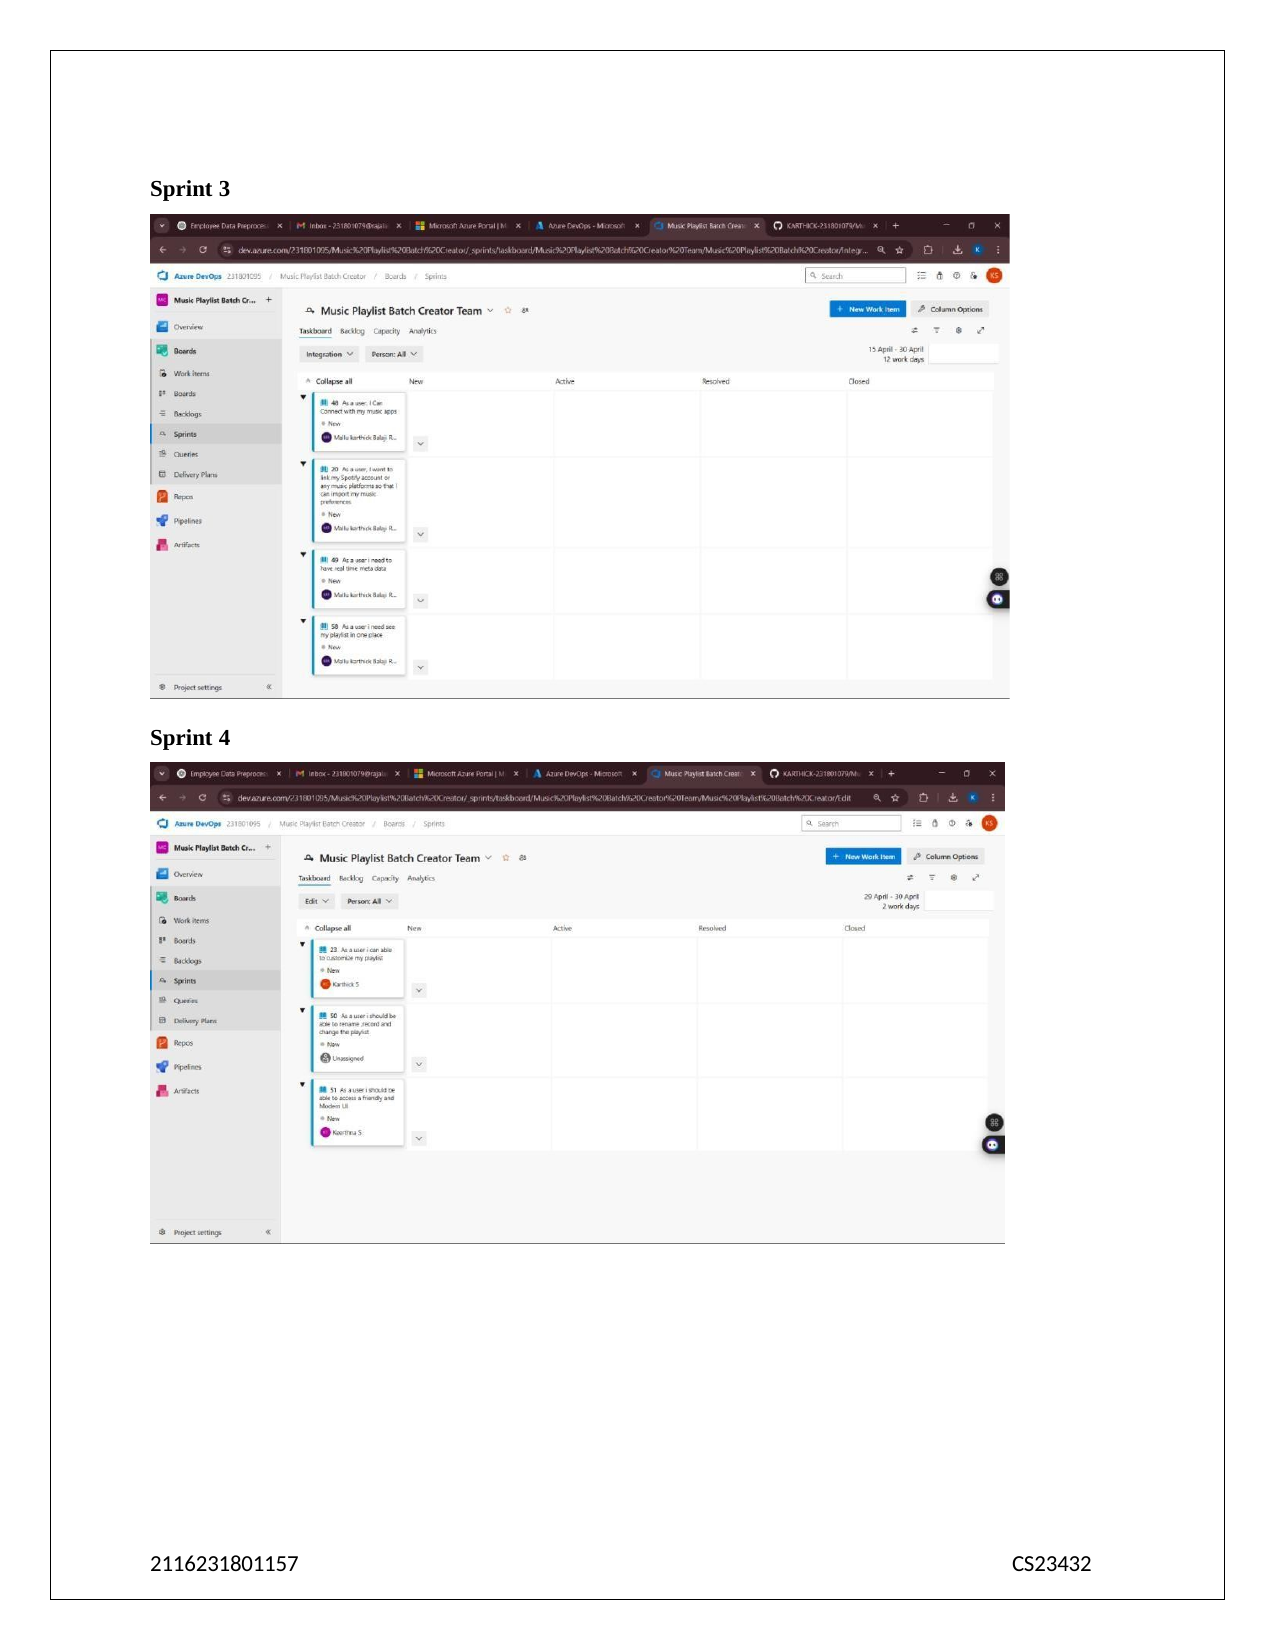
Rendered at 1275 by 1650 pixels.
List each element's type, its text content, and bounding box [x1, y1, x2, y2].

picture [150, 214, 1010, 699]
text Sprint 3 [150, 176, 1200, 202]
picture [150, 762, 1005, 1244]
